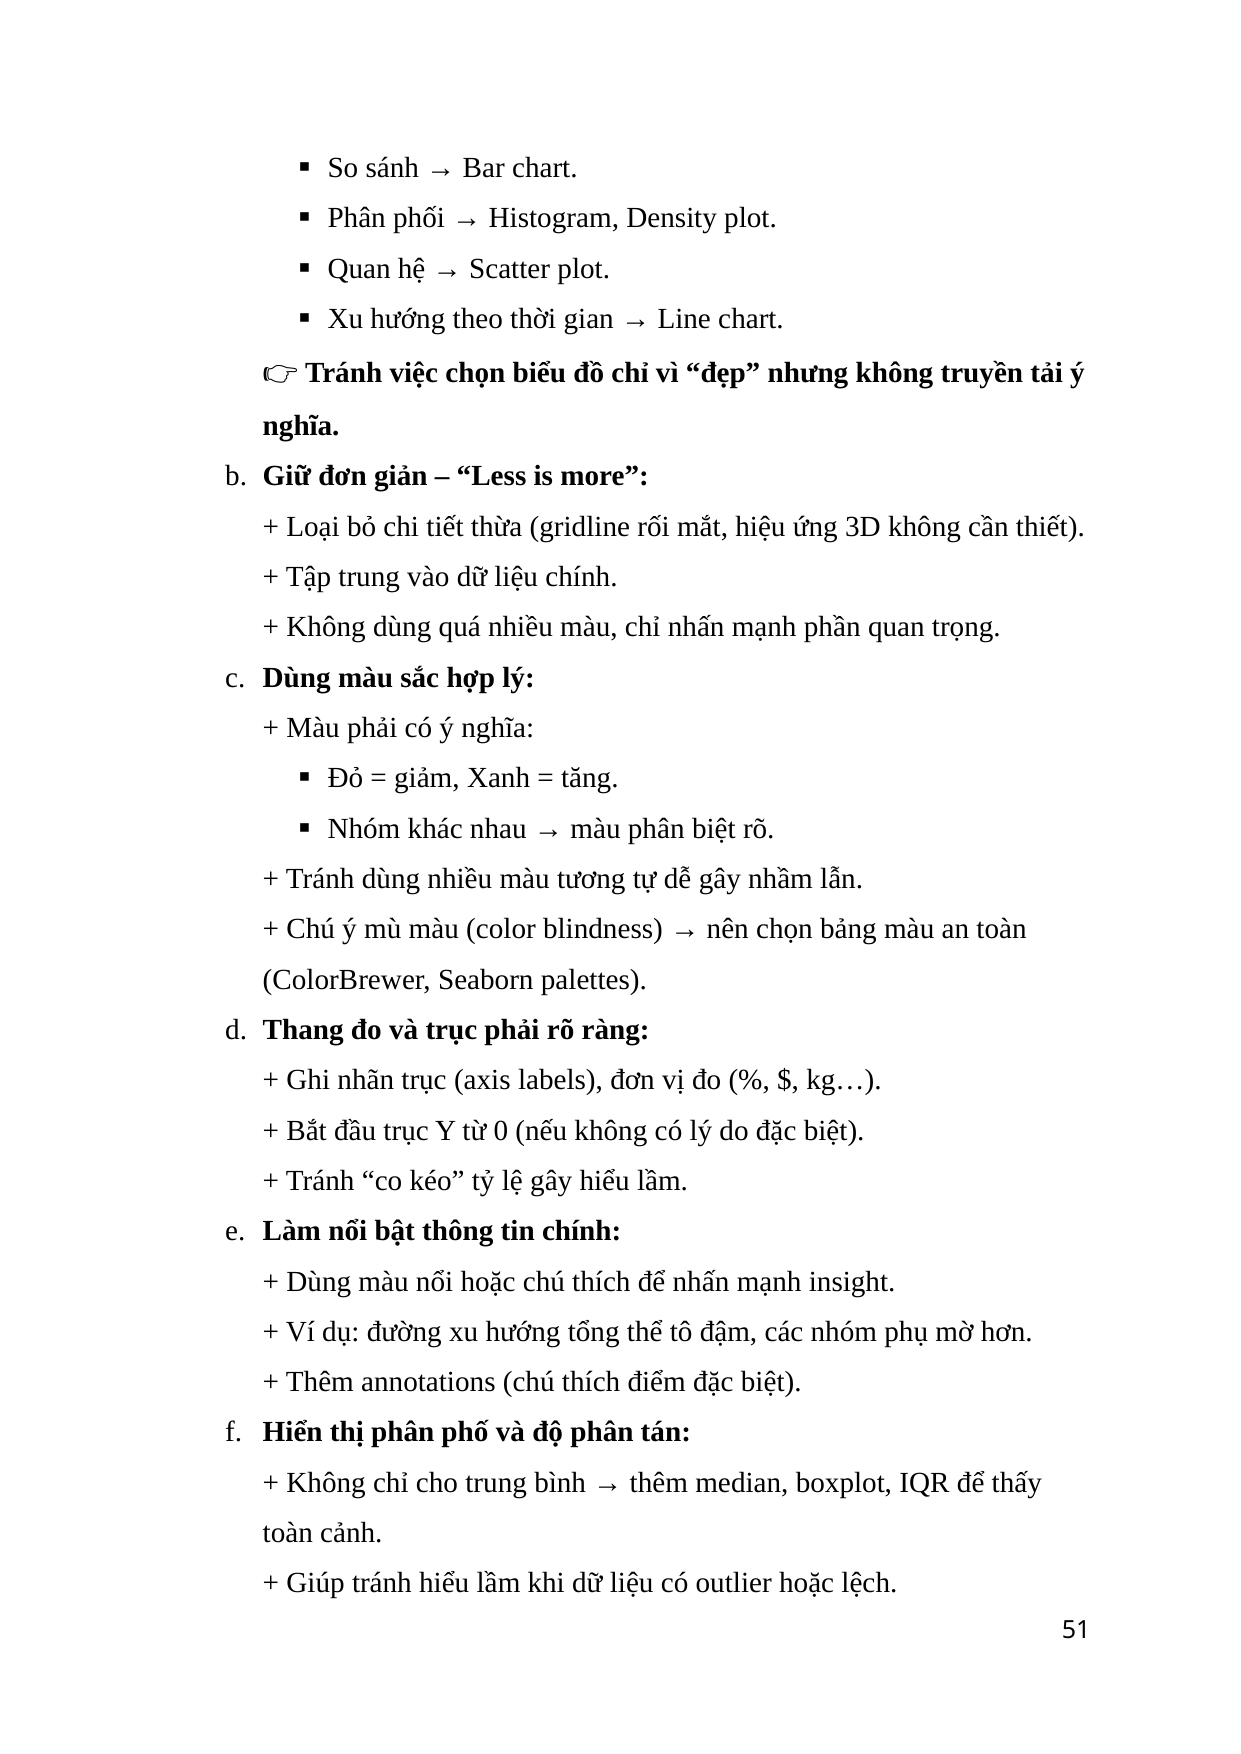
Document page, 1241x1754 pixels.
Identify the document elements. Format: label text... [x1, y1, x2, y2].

list + Chú ý mù màu (color blindness) → nên chọn bảng màu an toàn (ColorBrewer, Seaborn palettes). [262, 911, 1090, 995]
list + Màu phải có ý nghĩa: [262, 710, 1090, 743]
list Thang đo và trục phải rõ ràng: [225, 1012, 1090, 1046]
list 👉 Tránh việc chọn biểu đồ chỉ vì “đẹp” nhưng không truyền tải ý nghĩa. [262, 352, 1090, 442]
list Đỏ = giảm, Xanh = tăng. [298, 760, 1090, 794]
list + Tập trung vào dữ liệu chính. [262, 559, 1090, 593]
list + Dùng màu nổi hoặc chú thích để nhấn mạnh insight. [262, 1264, 1090, 1297]
list Nhóm khác nhau → màu phân biệt rõ. [298, 811, 1090, 844]
list Dùng màu sắc hợp lý: [225, 660, 1090, 693]
list + Tránh “co kéo” tỷ lệ gây hiểu lầm. [262, 1163, 1090, 1197]
list + Không dùng quá nhiều màu, chỉ nhấn mạnh phần quan trọng. [262, 609, 1090, 643]
list + Ví dụ: đường xu hướng tổng thể tô đậm, các nhóm phụ mờ hơn. [262, 1314, 1090, 1347]
list + Loại bỏ chi tiết thừa (gridline rối mắt, hiệu ứng 3D không cần thiết). [262, 509, 1090, 542]
list Giữ đơn giản – “Less is more”: [225, 458, 1090, 492]
list + Không chỉ cho trung bình → thêm median, boxplot, IQR để thấy toàn cảnh. [262, 1465, 1090, 1549]
list Xu hướng theo thời gian → Line chart. [298, 301, 1090, 335]
list + Ghi nhãn trục (axis labels), đơn vị đo (%, $, kg…). [262, 1062, 1090, 1096]
list So sánh → Bar chart. [298, 150, 1090, 184]
list + Thêm annotations (chú thích điểm đặc biệt). [262, 1364, 1090, 1398]
list Quan hệ → Scatter plot. [298, 251, 1090, 284]
list Phân phối → Histogram, Density plot. [298, 200, 1090, 234]
list + Bắt đầu trục Y từ 0 (nếu không có lý do đặc biệt). [262, 1113, 1090, 1146]
list Hiển thị phân phố và độ phân tán: [225, 1414, 1090, 1448]
list + Giúp tránh hiểu lầm khi dữ liệu có outlier hoặc lệch. [262, 1566, 1090, 1599]
list + Tránh dùng nhiều màu tương tự dễ gây nhầm lẫn. [262, 861, 1090, 895]
list Làm nổi bật thông tin chính: [225, 1213, 1090, 1247]
